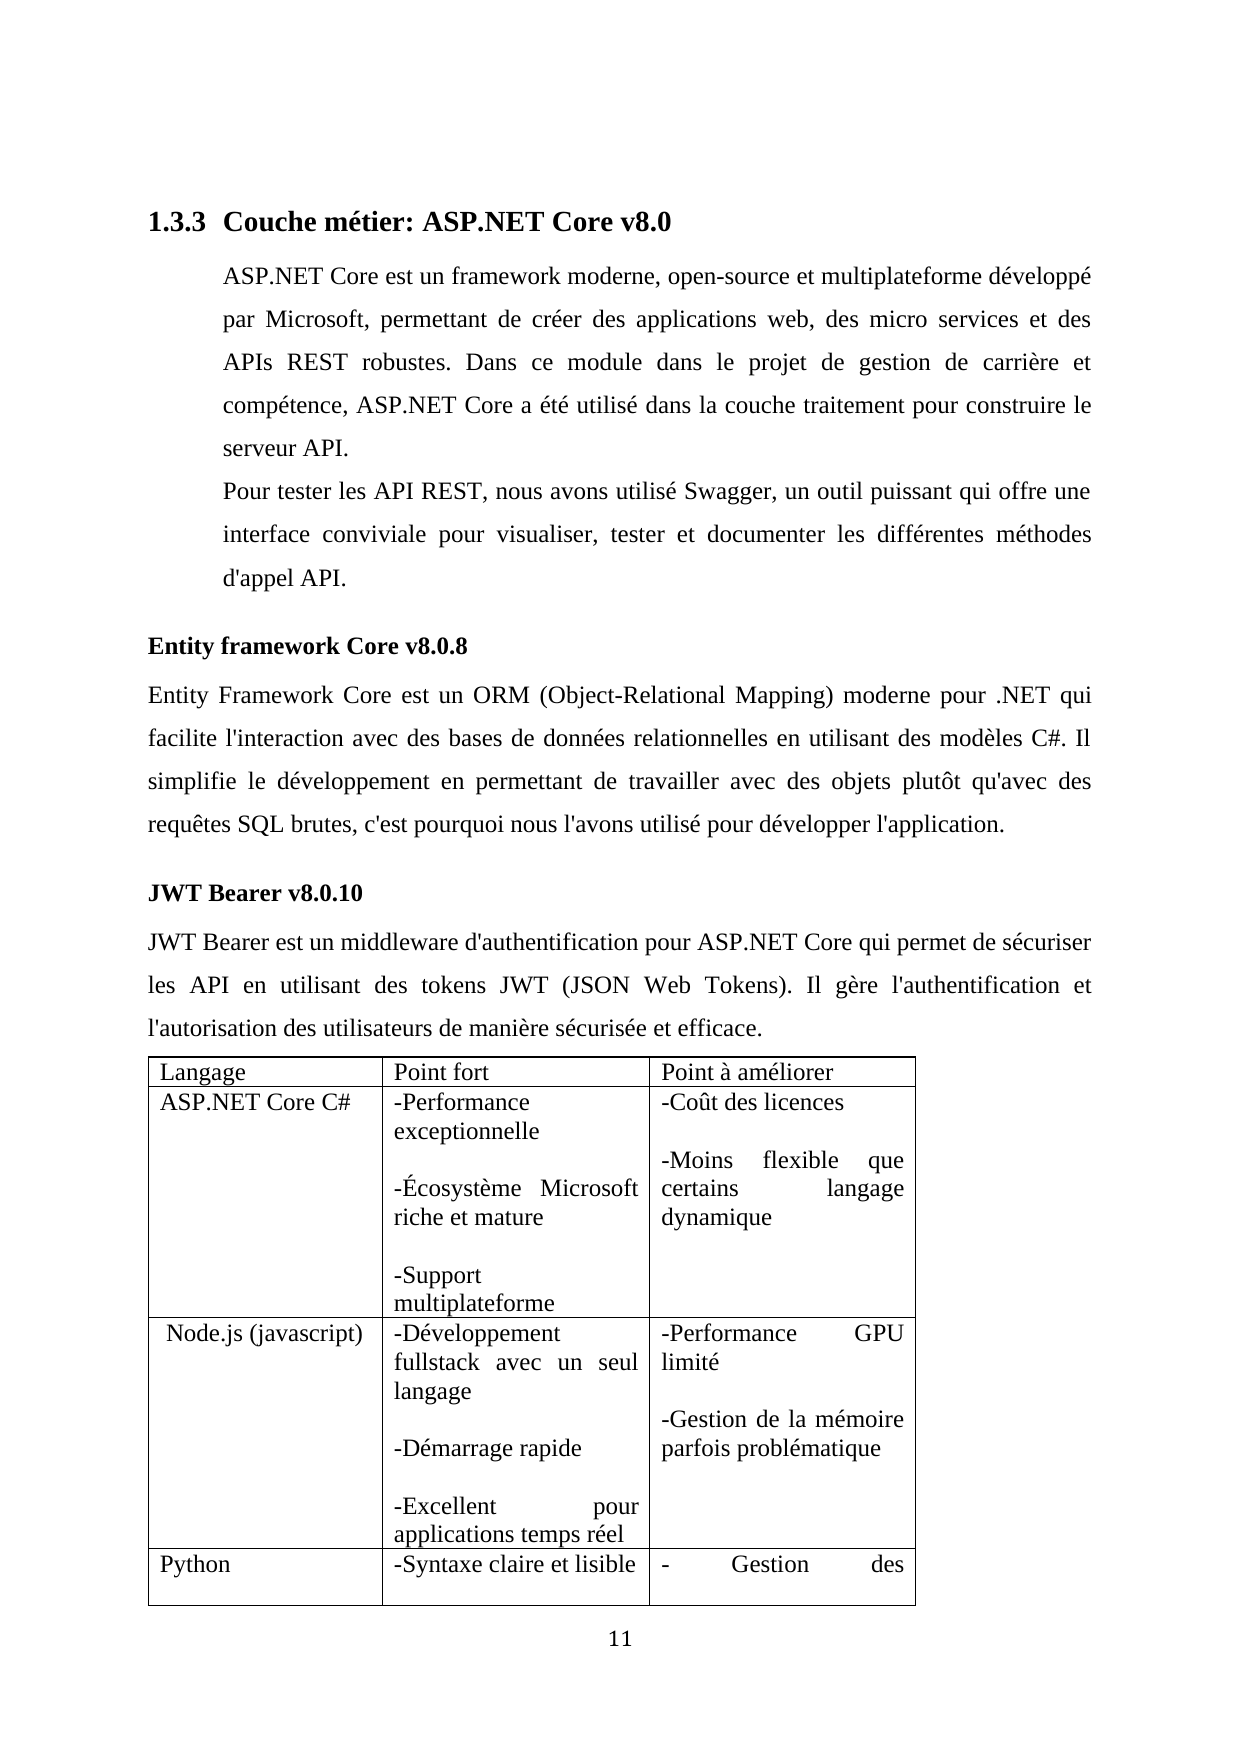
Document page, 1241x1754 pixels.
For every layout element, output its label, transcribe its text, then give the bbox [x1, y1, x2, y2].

table_header Point à améliorer [650, 1058, 915, 1086]
subtitle Couche métier: ASP.NET Core v8.0 [148, 204, 1092, 238]
subtitle Entity framework Core v8.0.8 [148, 631, 1092, 659]
table_cell -Performance exceptionnelle -Écosystème Microsoft riche et mature -Support multiplateforme [383, 1087, 649, 1317]
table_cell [383, 1549, 649, 1605]
table_cell Python [149, 1549, 382, 1605]
table_cell Node.js (javascript) [149, 1318, 382, 1548]
table_cell -Développement fullstack avec un seul langage -Démarrage rapide -Excellent pour applications temps réel [383, 1318, 649, 1548]
text Pour tester les API REST, nous avons utilisé Swagger, un outil puissant qui offre une interface conviviale pour visualiser, tester et documenter les différentes méthodes d'appel API. [223, 476, 1092, 591]
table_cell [650, 1549, 915, 1605]
subtitle JWT Bearer v8.0.10 [148, 878, 1092, 906]
text ASP.NET Core est un framework moderne, open-source et multiplateforme développé par Microsoft, permettant de créer des applications web, des micro services et des APIs REST robustes. Dans ce module dans le projet de gestion de carrière et compétence, ASP.NET Core a été utilisé dans la couche traitement pour construire le serveur API. [223, 261, 1092, 462]
table_cell -Performance GPU limité -Gestion de la mémoire parfois problématique [650, 1318, 915, 1548]
table_header Point fort [383, 1058, 649, 1086]
text JWT Bearer est un middleware d'authentification pour ASP.NET Core qui permet de sécuriser les API en utilisant des tokens JWT (JSON Web Tokens). Il gère l'authentification et l'autorisation des utilisateurs de manière sécurisée et efficace. [148, 927, 1092, 1042]
table_cell -Coût des licences -Moins flexible que certains langage dynamique [650, 1087, 915, 1317]
table_header Langage [149, 1058, 382, 1086]
table_cell ASP.NET Core C# [149, 1087, 382, 1317]
text Entity Framework Core est un ORM (Object-Relational Mapping) moderne pour .NET qui facilite l'interaction avec des bases de données relationnelles en utilisant des modèles C#. Il simplifie le développement en permettant de travailler avec des objets plutôt qu'avec des requêtes SQL brutes, c'est pourquoi nous l'avons utilisé pour développer l'application. [148, 680, 1092, 838]
